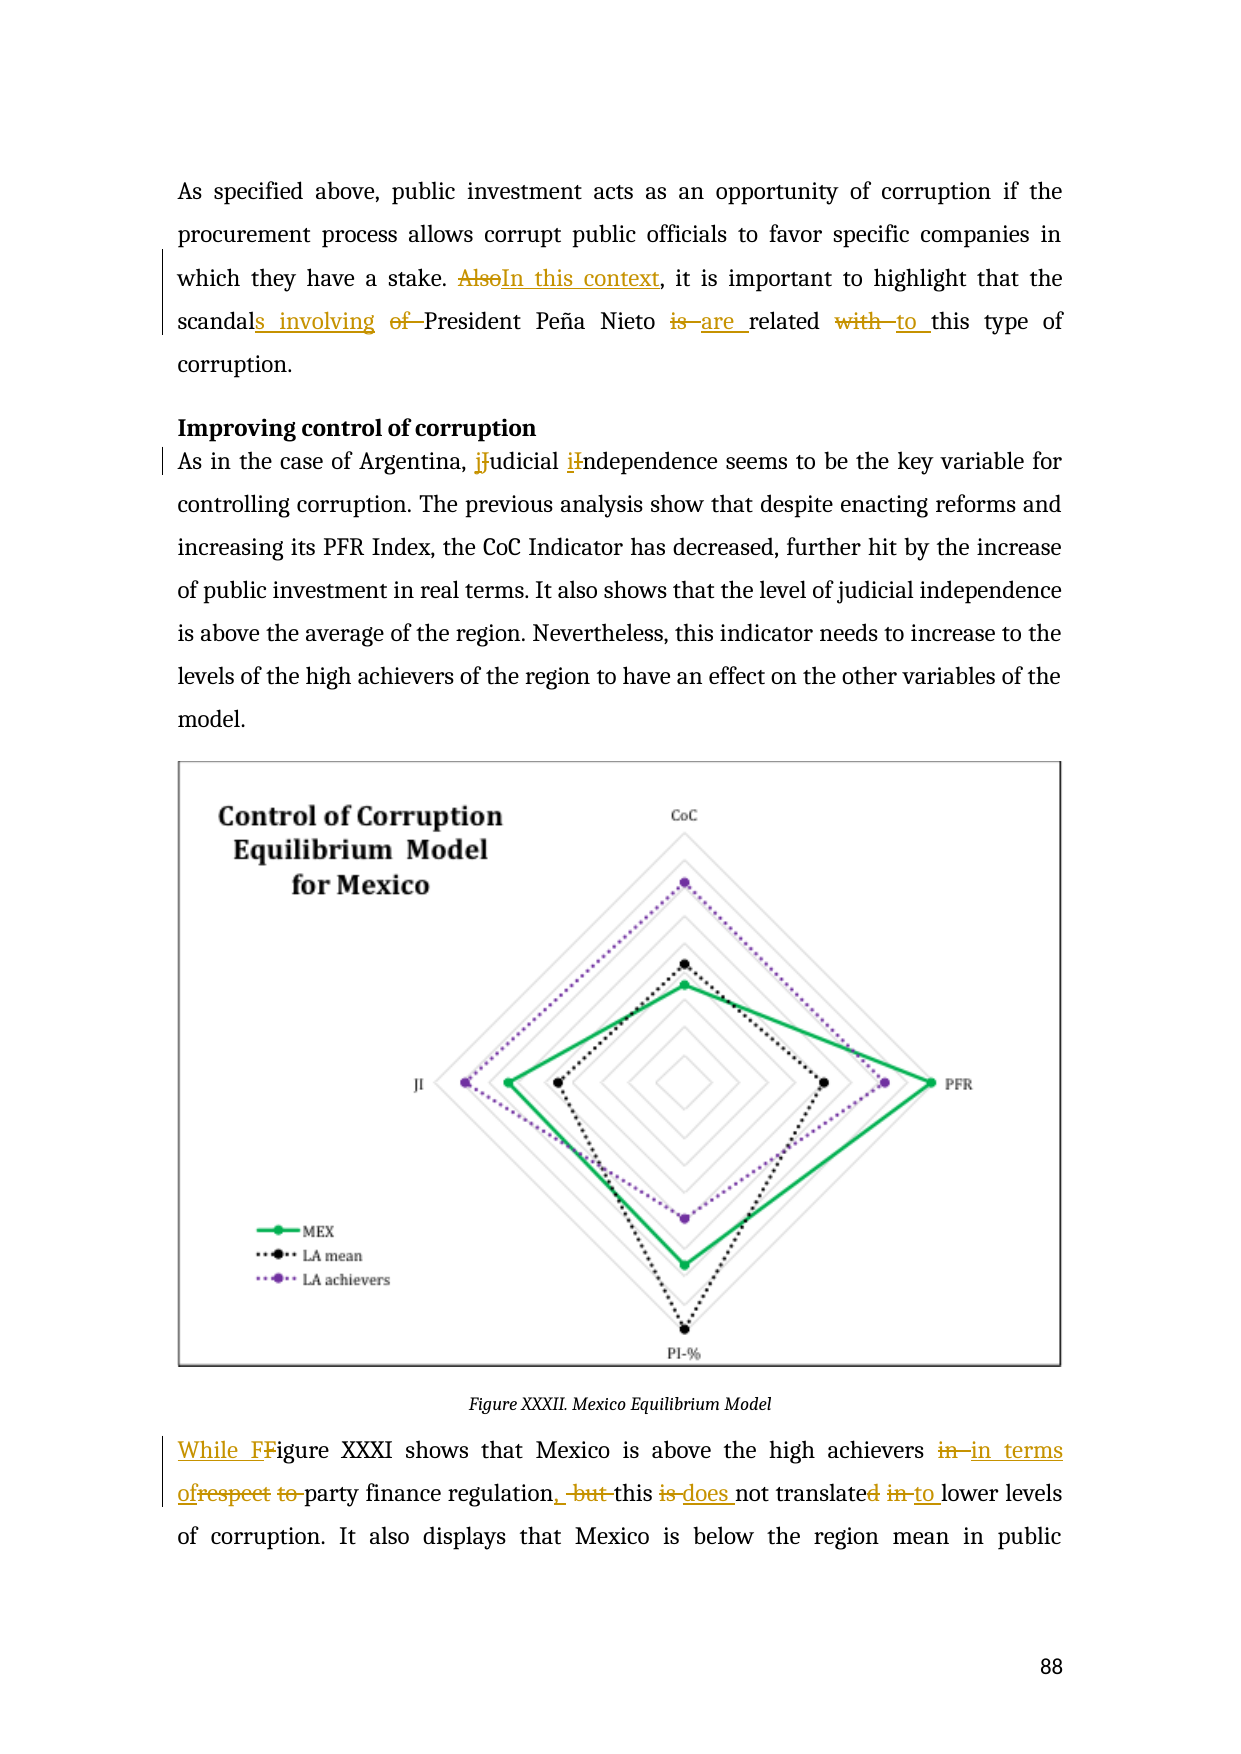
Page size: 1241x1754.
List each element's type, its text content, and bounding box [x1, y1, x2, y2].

text As in the case of Argentina, udicial ndependence seems to be the key variable for controlling corruption. The previous analysis show that despite enacting reforms and increasing its PFR Index, the CoC Indicator has decreased, further hit by the increase of public investment in real terms. It also shows that the level of judicial independence is above the average of the region. Nevertheless, this indicator needs to increase to the levels of the high achievers of the region to have an effect on the other variables of the model. [177, 447, 1063, 734]
subtitle Improving control of corruption [177, 414, 1063, 442]
picture [177, 761, 1063, 1367]
text As specified above, public investment acts as an opportunity of corruption if the procurement process allows corrupt public officials to favor specific companies in which they have a stake. , it is important to highlight that the scandal President Peña Nieto related this type of corruption. [177, 177, 1063, 378]
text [177, 1436, 1063, 1551]
text Figure XXXII. Mexico Equilibrium Model [177, 1393, 1063, 1415]
